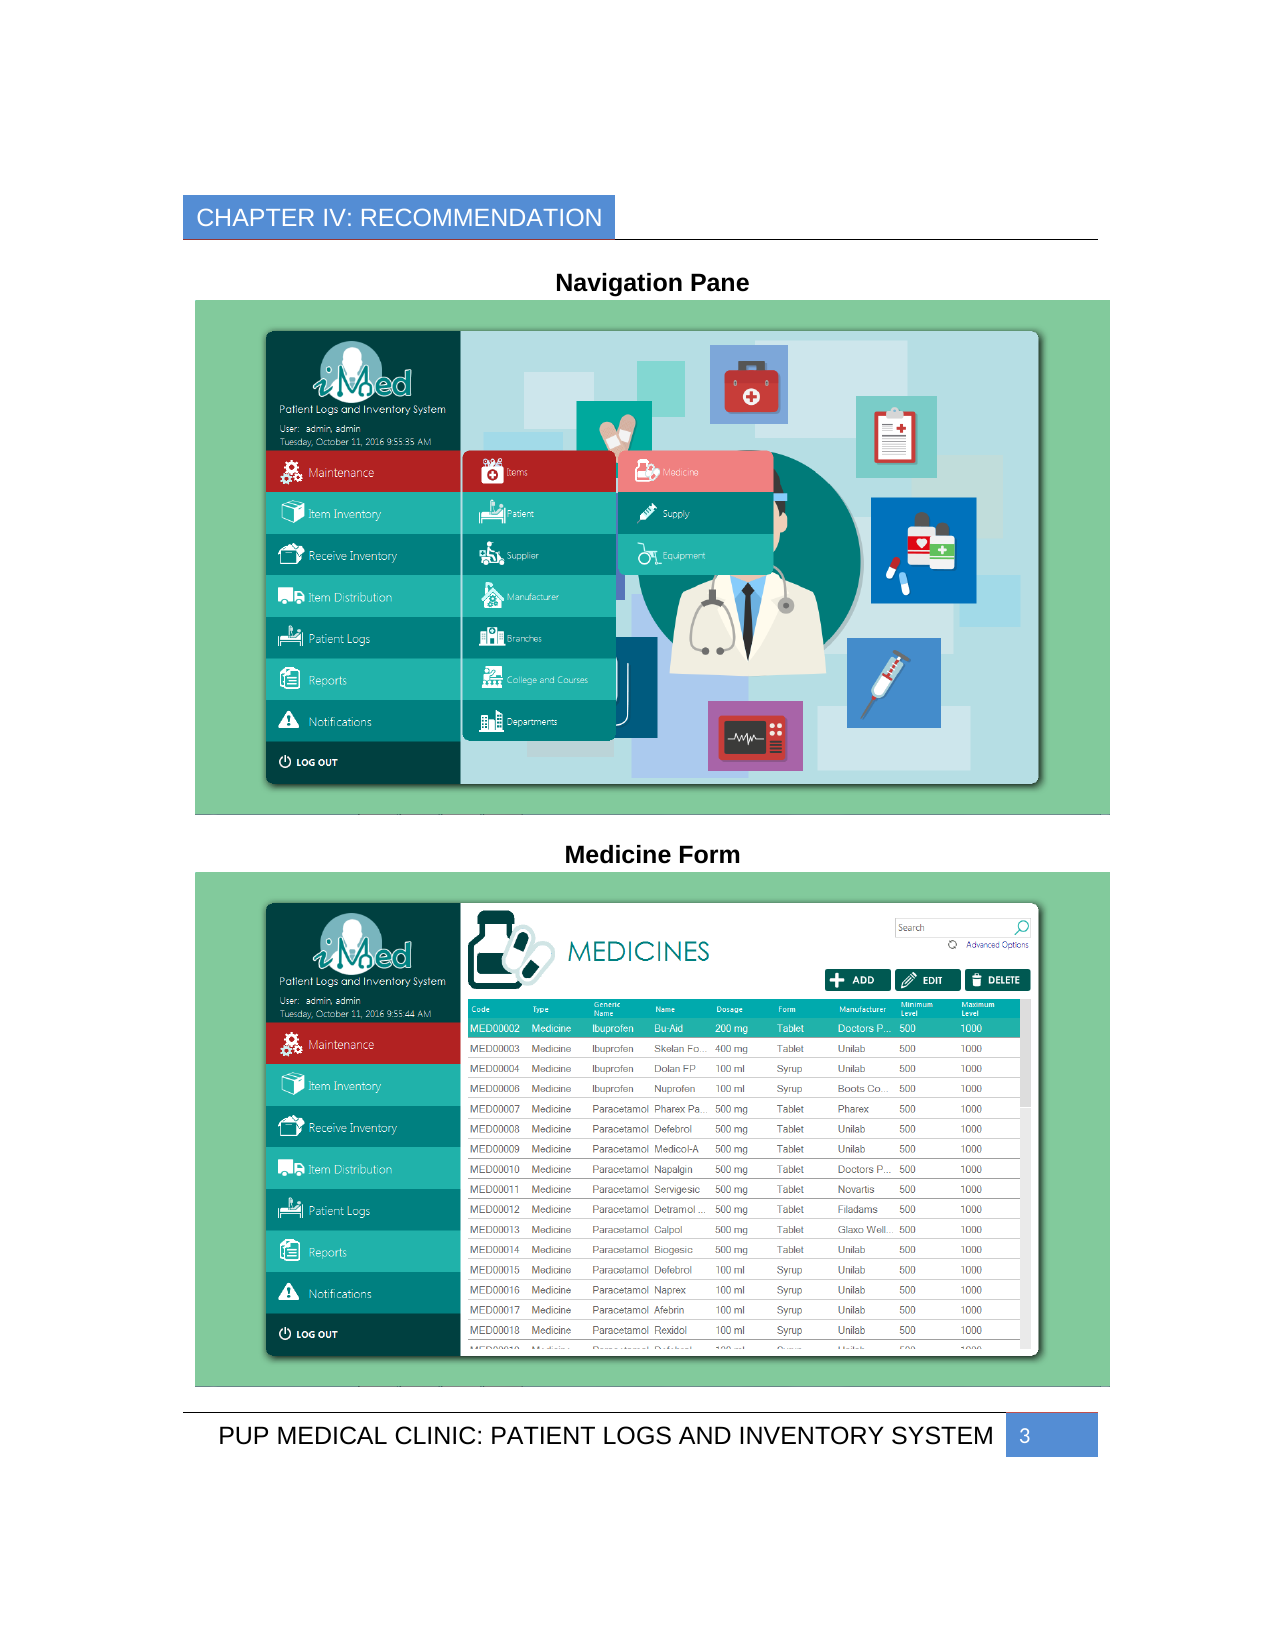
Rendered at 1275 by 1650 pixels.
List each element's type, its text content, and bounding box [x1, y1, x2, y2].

picture [195, 872, 1110, 1387]
text Medicine Form [195, 840, 1110, 872]
picture [195, 300, 1110, 815]
text Navigation Pane [195, 268, 1110, 300]
